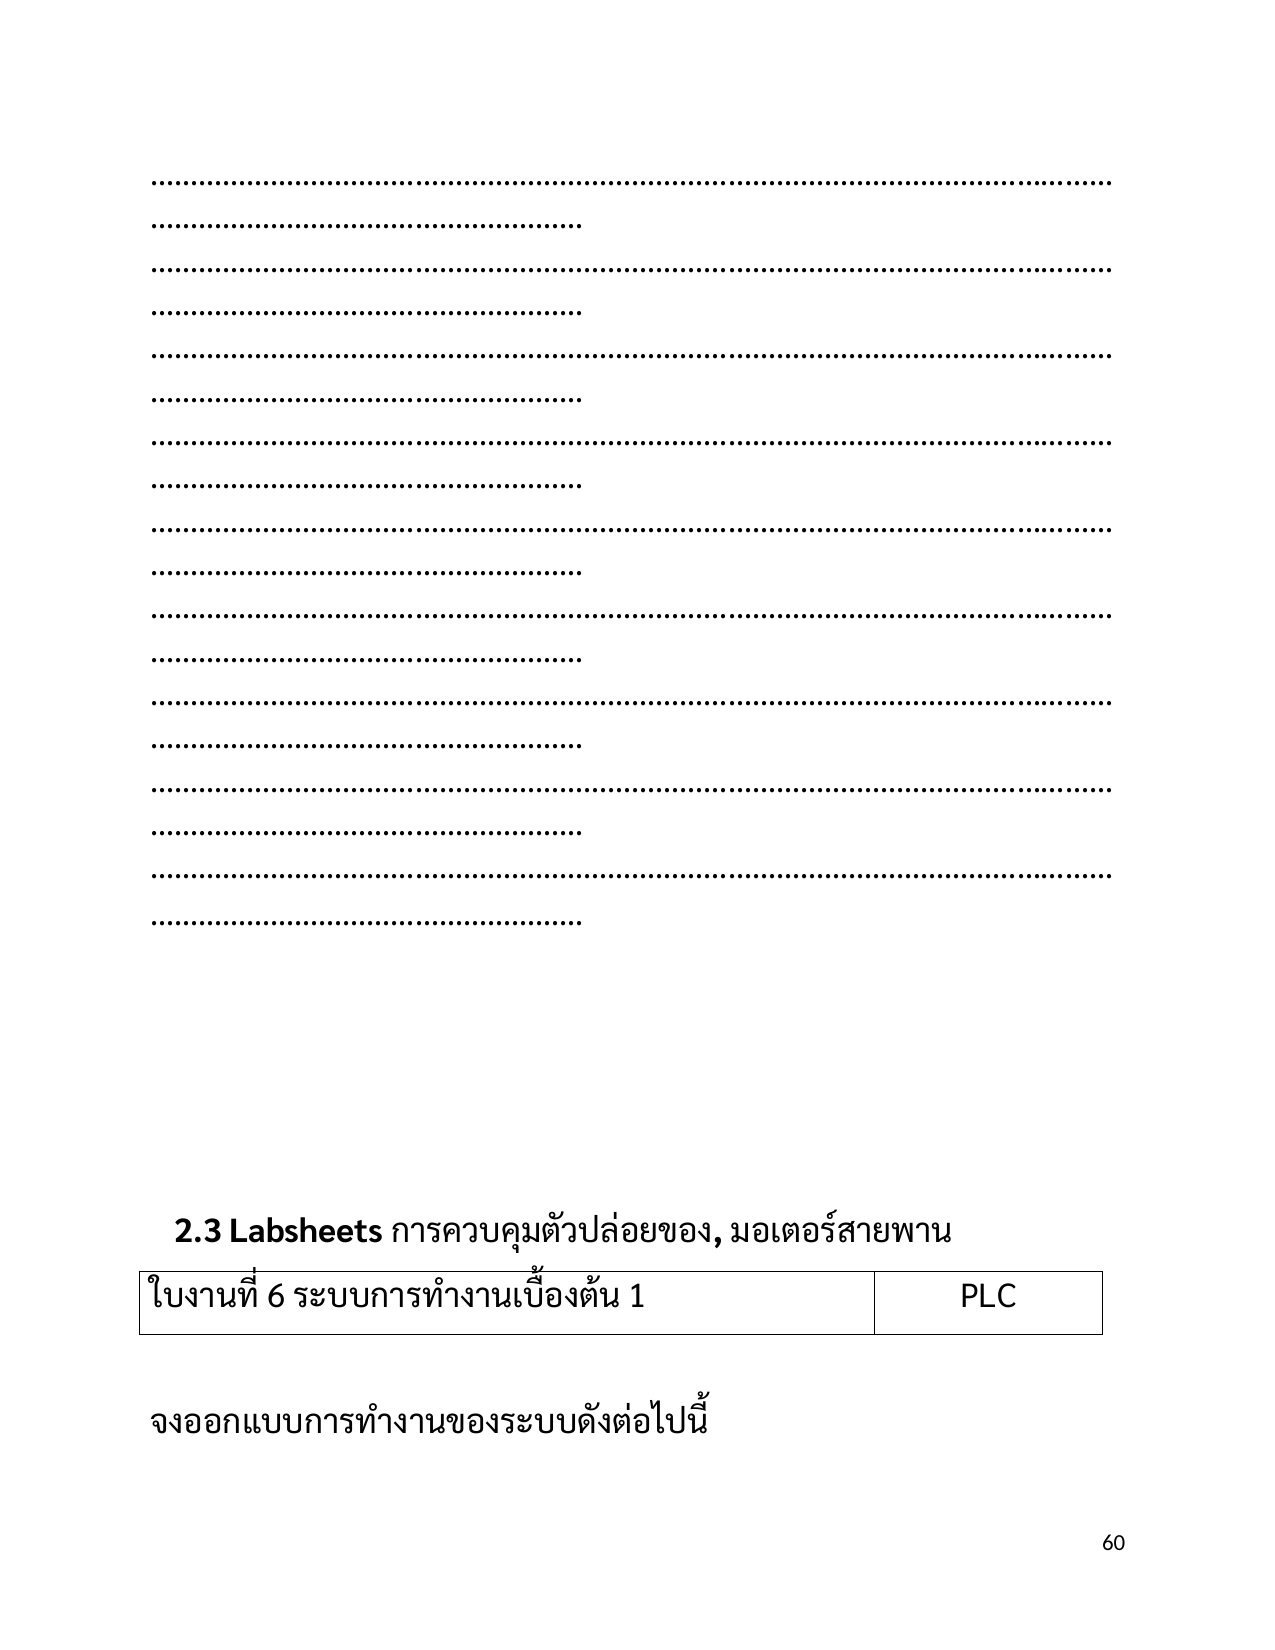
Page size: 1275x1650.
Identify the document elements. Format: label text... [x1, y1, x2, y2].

text จงออกแบบการทำงานของระบบดังต่อไปนี้ [150, 1398, 1125, 1442]
text ………………………………………………………………………………………………………………………………………………………… [150, 410, 1125, 497]
table_header PLC [875, 1272, 1102, 1334]
text ………………………………………………………………………………………………………………………………………………………… [150, 583, 1125, 670]
text ………………………………………………………………………………………………………………………………………………………… [150, 237, 1125, 323]
text ………………………………………………………………………………………………………………………………………………………… [150, 670, 1125, 757]
text 2.3 Labsheets การควบคุมตัวปล่อยของ, มอเตอร์สายพาน [150, 1207, 1125, 1251]
text ………………………………………………………………………………………………………………………………………………………… [150, 757, 1125, 843]
text ………………………………………………………………………………………………………………………………………………………… [150, 843, 1125, 933]
table_header ใบงานที่ 6 ระบบการทำงานเบื้องต้น 1 [140, 1272, 874, 1334]
text ………………………………………………………………………………………………………………………………………………………… [150, 497, 1125, 583]
text ………………………………………………………………………………………………………………………………………………………… [150, 323, 1125, 410]
text ………………………………………………………………………………………………………………………………………………………… [150, 150, 1125, 237]
